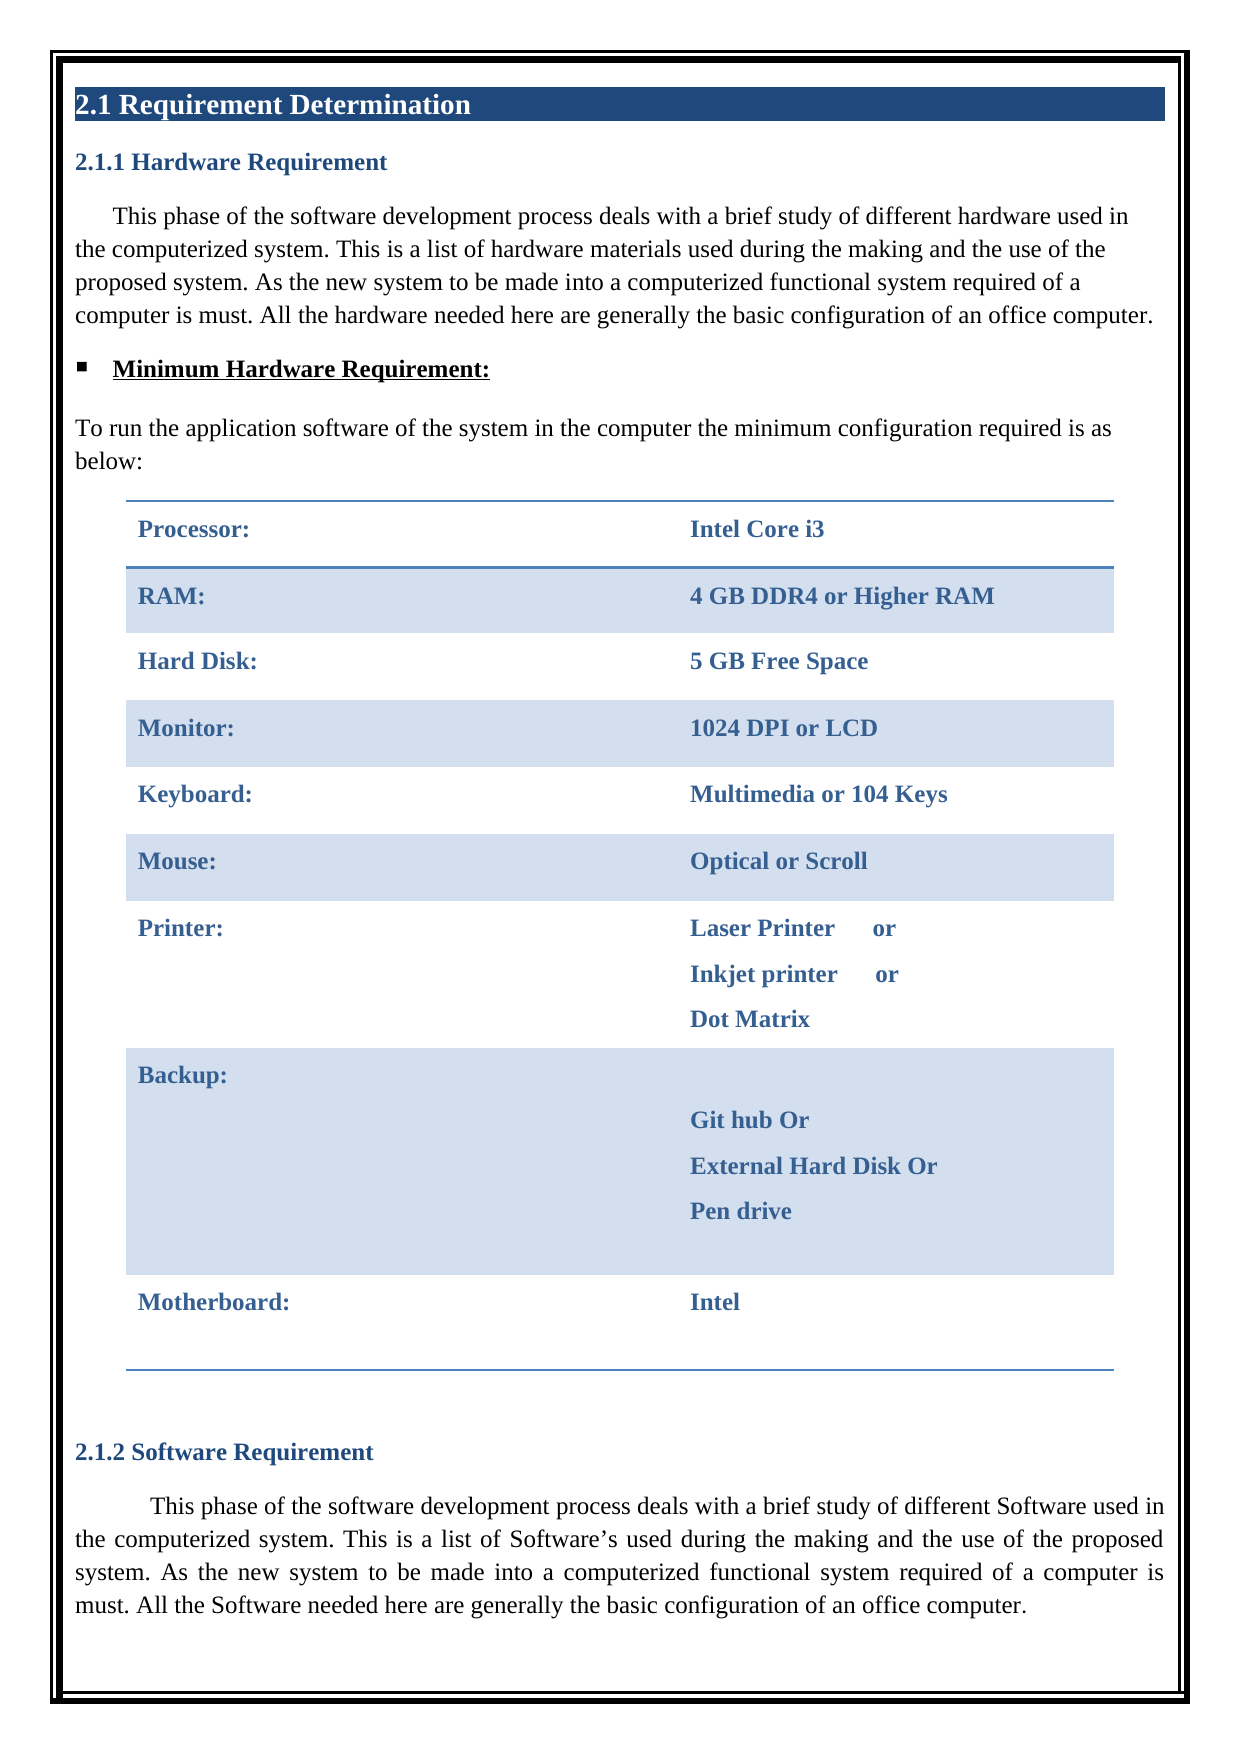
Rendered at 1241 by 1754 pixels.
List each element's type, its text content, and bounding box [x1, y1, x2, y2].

text 2.1.2 Software Requirement [75, 1437, 1165, 1466]
table_cell Intel [635, 1275, 1114, 1368]
table_header Intel Core i3 [635, 502, 1114, 566]
text 2.1 Requirement Determination [75, 87, 1165, 121]
text To run the application software of the system in the computer the minimum configuration required is as below: [75, 413, 1165, 474]
table_cell Multimedia or 104 Keys [635, 767, 1114, 834]
text This phase of the software development process deals with a brief study of different hardware used in the computerized system. This is a list of hardware materials used during the making and the use of the proposed system. As the new system to be made into a computerized functional system required of a computer is must. All the hardware needed here are generally the basic configuration of an office computer. [75, 201, 1165, 328]
table_cell 4 GB DDR4 or Higher RAM [635, 569, 1114, 633]
text This phase of the software development process deals with a brief study of different Software used in the computerized system. This is a list of Software’s used during the making and the use of the proposed system. As the new system to be made into a computerized functional system required of a computer is must. All the Software needed here are generally the basic configuration of an office computer. [75, 1491, 1165, 1619]
table_cell Backup: [126, 1048, 635, 1275]
table_cell Monitor: [126, 700, 635, 767]
table_cell Git hub Or External Hard Disk Or Pen drive [635, 1048, 1114, 1275]
list Minimum Hardware Requirement: [75, 354, 1165, 383]
table_cell Laser Printer or Inkjet printer or Dot Matrix [635, 901, 1114, 1048]
table_cell Hard Disk: [126, 633, 635, 700]
table_cell Motherboard: [126, 1275, 635, 1368]
text 2.1.1 Hardware Requirement [75, 147, 1165, 176]
table_cell 1024 DPI or LCD [635, 700, 1114, 767]
table_cell 5 GB Free Space [635, 633, 1114, 700]
table_cell Keyboard: [126, 767, 635, 834]
table_cell Mouse: [126, 834, 635, 901]
table_header Processor: [126, 502, 635, 566]
table_cell RAM: [126, 569, 635, 633]
table_cell Optical or Scroll [635, 834, 1114, 901]
table_cell Printer: [126, 901, 635, 1048]
